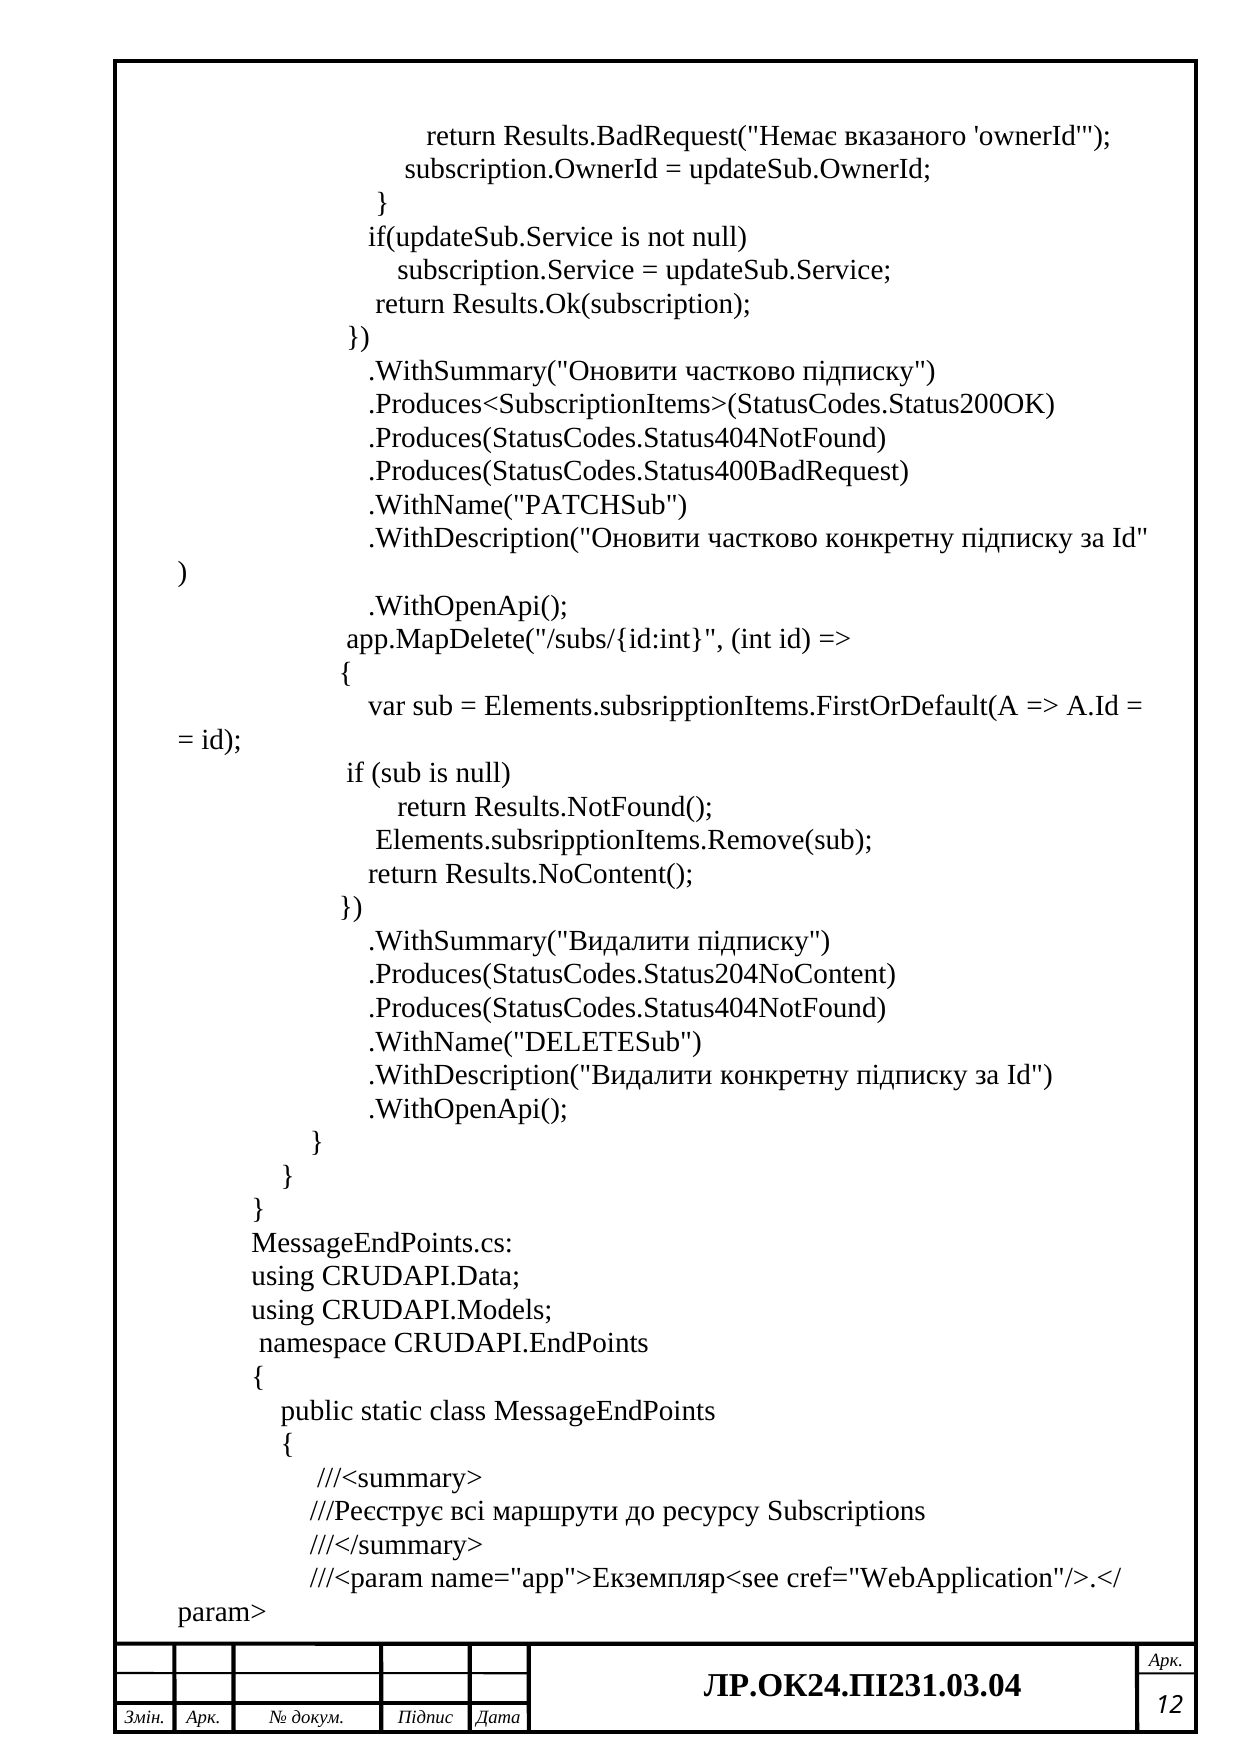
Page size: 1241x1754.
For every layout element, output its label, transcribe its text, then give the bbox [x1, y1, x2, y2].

text .Produces(StatusCodes.Status404NotFound) [177, 420, 1152, 453]
text ///</summary> [177, 1527, 1152, 1560]
text using CRUDAPI.Data; [177, 1258, 1152, 1292]
text .WithSummary("Оновити частково підписку") [177, 353, 1152, 386]
text return Results.NoContent(); [177, 856, 1152, 889]
text Elements.subsripptionItems.Remove(sub); [177, 822, 1152, 856]
text subscription.Service = updateSub.Service; [177, 252, 1152, 286]
text .WithOpenApi(); [177, 1091, 1152, 1124]
text .WithDescription("Видалити конкретну підписку за Id") [177, 1057, 1152, 1091]
text .Produces(StatusCodes.Status400BadRequest) [177, 453, 1152, 487]
text }) [177, 889, 1152, 923]
text } [177, 1191, 1152, 1225]
text return Results.Ok(subscription); [177, 286, 1152, 319]
text .Produces<SubscriptionItems>(StatusCodes.Status200OK) [177, 386, 1152, 420]
text } [177, 1124, 1152, 1158]
text var sub = Elements.subsripptionItems.FirstOrDefault(A => A.Id == id); [177, 688, 1152, 755]
text { [177, 655, 1152, 688]
text .Produces(StatusCodes.Status204NoContent) [177, 957, 1152, 990]
text ///Реєструє всі маршрути до ресурсу Subscriptions [177, 1493, 1152, 1527]
text { [177, 1359, 1152, 1393]
text ///<summary> [177, 1460, 1152, 1493]
text { [177, 1426, 1152, 1460]
text .Produces(StatusCodes.Status404NotFound) [177, 990, 1152, 1024]
text app.MapDelete("/subs/{id:int}", (int id) => [177, 621, 1152, 655]
text using CRUDAPI.Models; [177, 1292, 1152, 1326]
text .WithName("PATCHSub") [177, 487, 1152, 521]
text return Results.BadRequest("Немає вказаного 'ownerId'"); [177, 118, 1152, 152]
text MessageEndPoints.cs: [177, 1225, 1152, 1258]
text if(updateSub.Service is not null) [177, 219, 1152, 252]
text return Results.NotFound(); [177, 789, 1152, 822]
text namespace CRUDAPI.EndPoints [177, 1326, 1152, 1359]
text .WithSummary("Видалити підписку") [177, 923, 1152, 957]
text .WithOpenApi(); [177, 588, 1152, 621]
text .WithName("DELETESub") [177, 1024, 1152, 1057]
text if (sub is null) [177, 755, 1152, 789]
text }) [177, 319, 1152, 353]
text } [177, 185, 1152, 219]
text .WithDescription("Оновити частково конкретну підписку за Id") [177, 521, 1152, 588]
text ///<param name="app">Екземпляр<see cref="WebApplication"/>.</param> [177, 1560, 1152, 1627]
text } [177, 1158, 1152, 1191]
text public static class MessageEndPoints [177, 1393, 1152, 1426]
text subscription.OwnerId = updateSub.OwnerId; [177, 152, 1152, 185]
